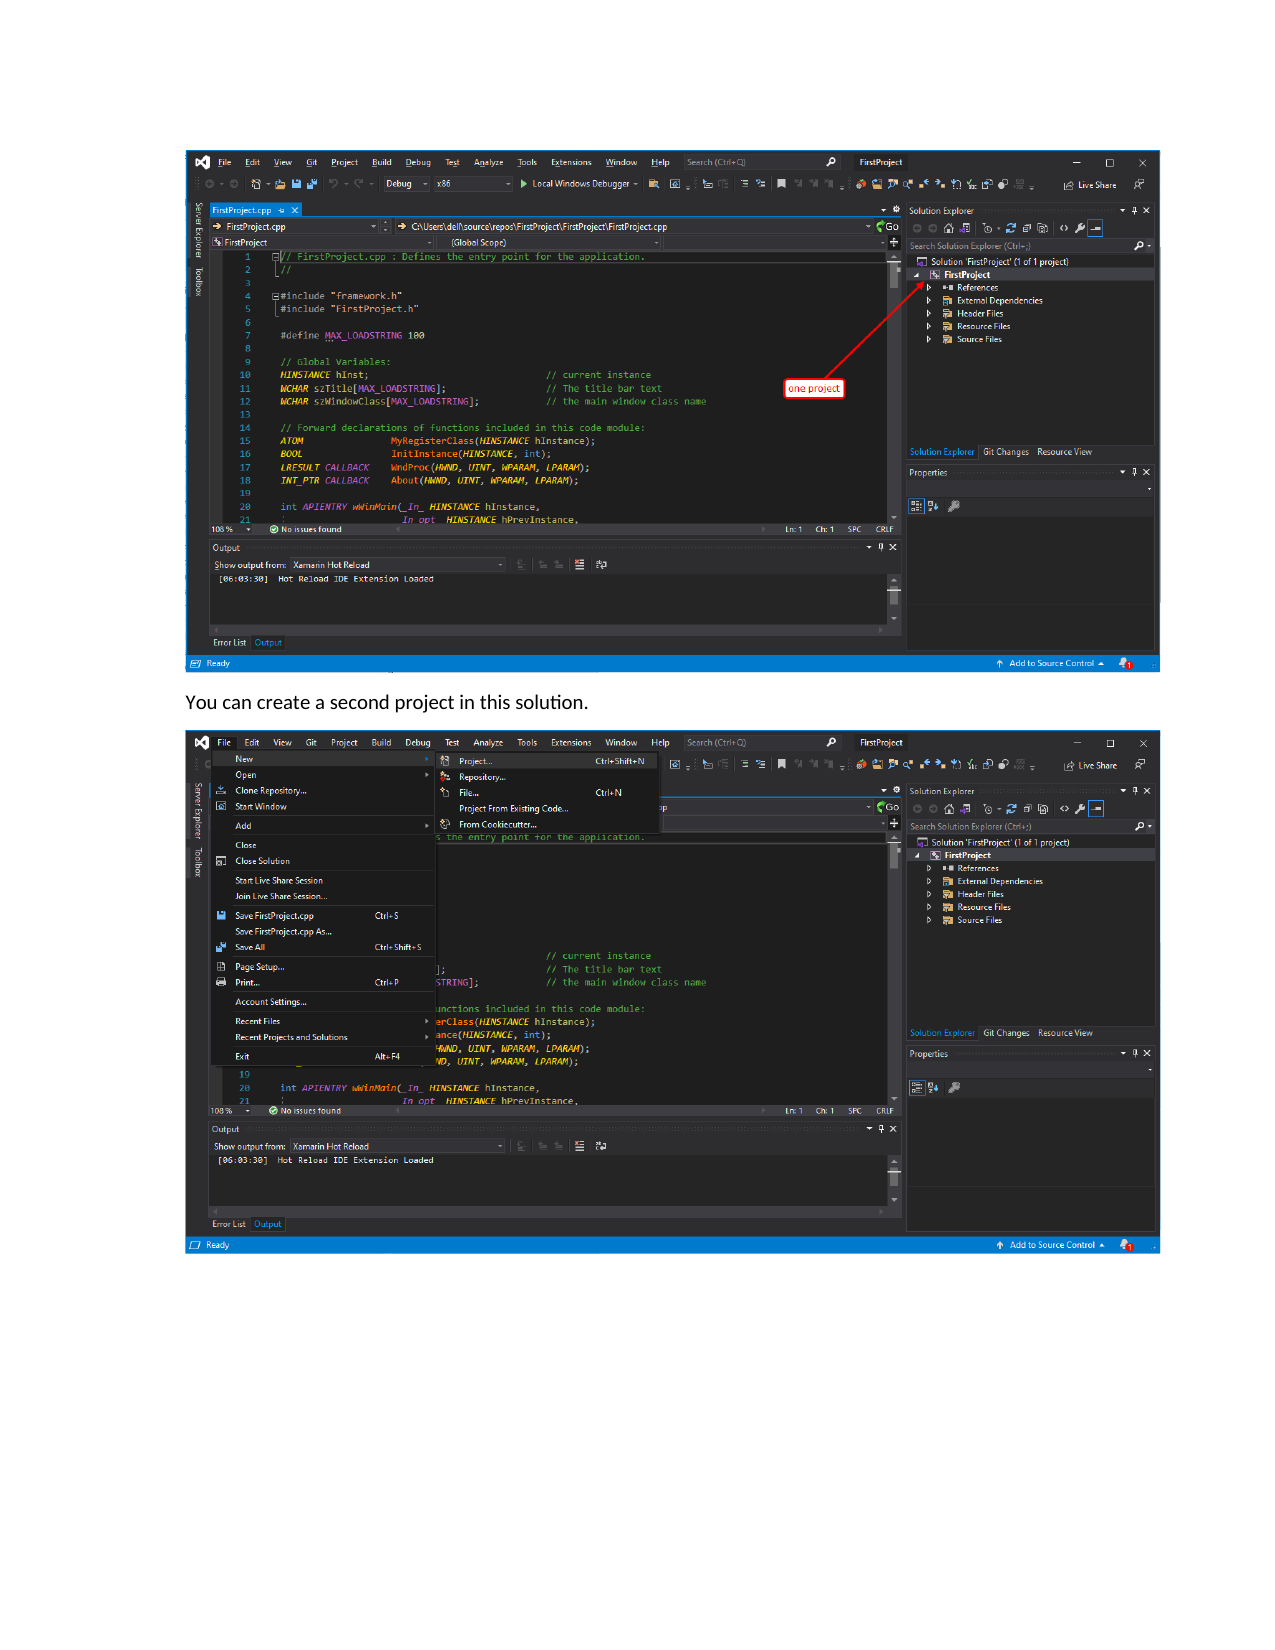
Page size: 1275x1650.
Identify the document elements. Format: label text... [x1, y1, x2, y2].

picture [185, 730, 1161, 1254]
picture [185, 150, 1161, 673]
text You can create a second project in this solution. [150, 689, 1125, 714]
